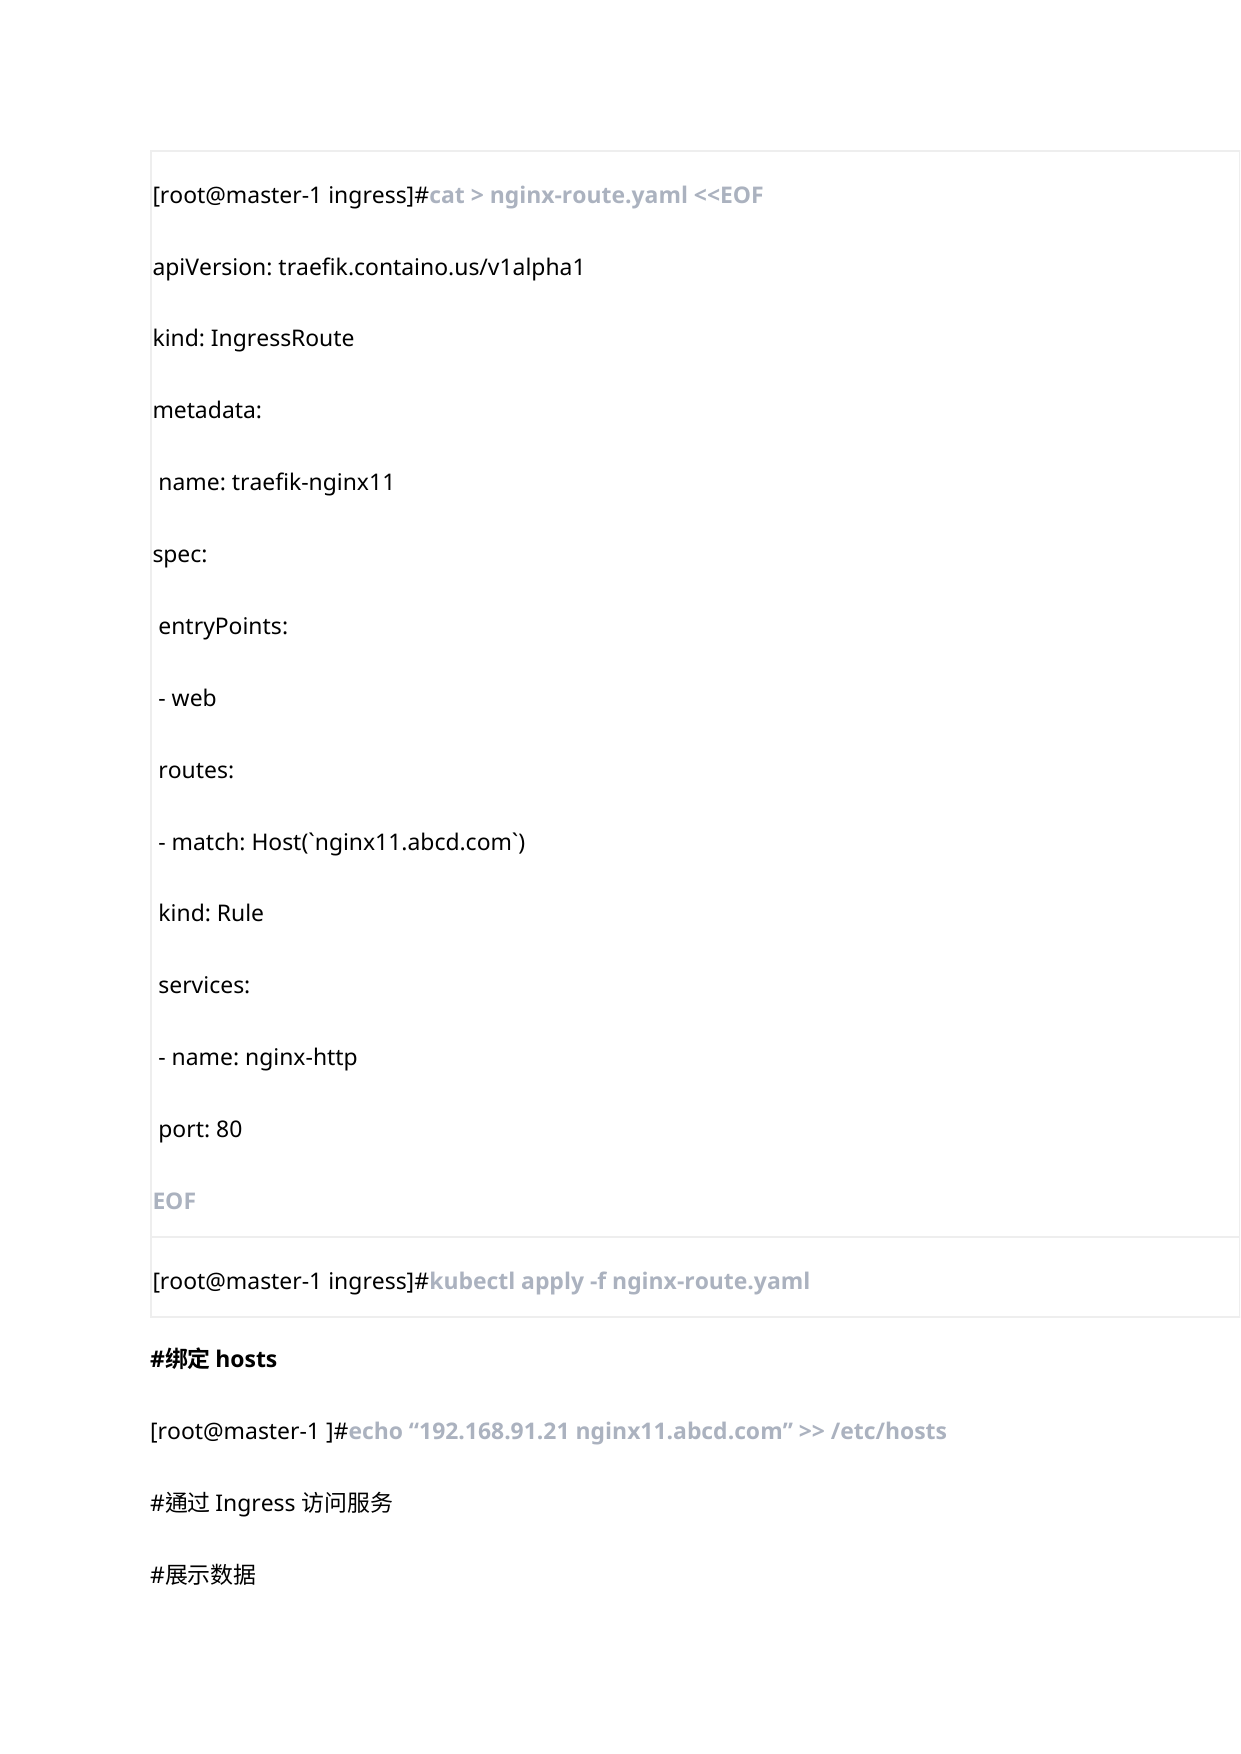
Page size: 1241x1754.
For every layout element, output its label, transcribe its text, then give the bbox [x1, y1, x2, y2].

text #展示数据 [150, 1558, 1090, 1590]
text #通过Ingress 访问服务 [150, 1487, 1090, 1518]
text [root@master-1 ]#echo “192.168.91.21 nginx11.abcd.com” >> /etc/hosts [150, 1415, 1090, 1446]
text #绑定hosts [150, 1343, 1090, 1374]
table_header [root@master-1 ingress]#kubectl apply -f nginx-route.yaml [152, 1238, 1239, 1316]
table_header [root@master-1 ingress]#cat > nginx-route.yaml <<EOF apiVersion: traefik.containo.us/v1alpha1 kind: IngressRoute metadata: name: traefik-nginx11 spec: entryPoints: - web routes: - match: Host(`nginx11.abcd.com`) kind: Rule services: - name: nginx-http port: 80 EOF [152, 152, 1239, 1236]
